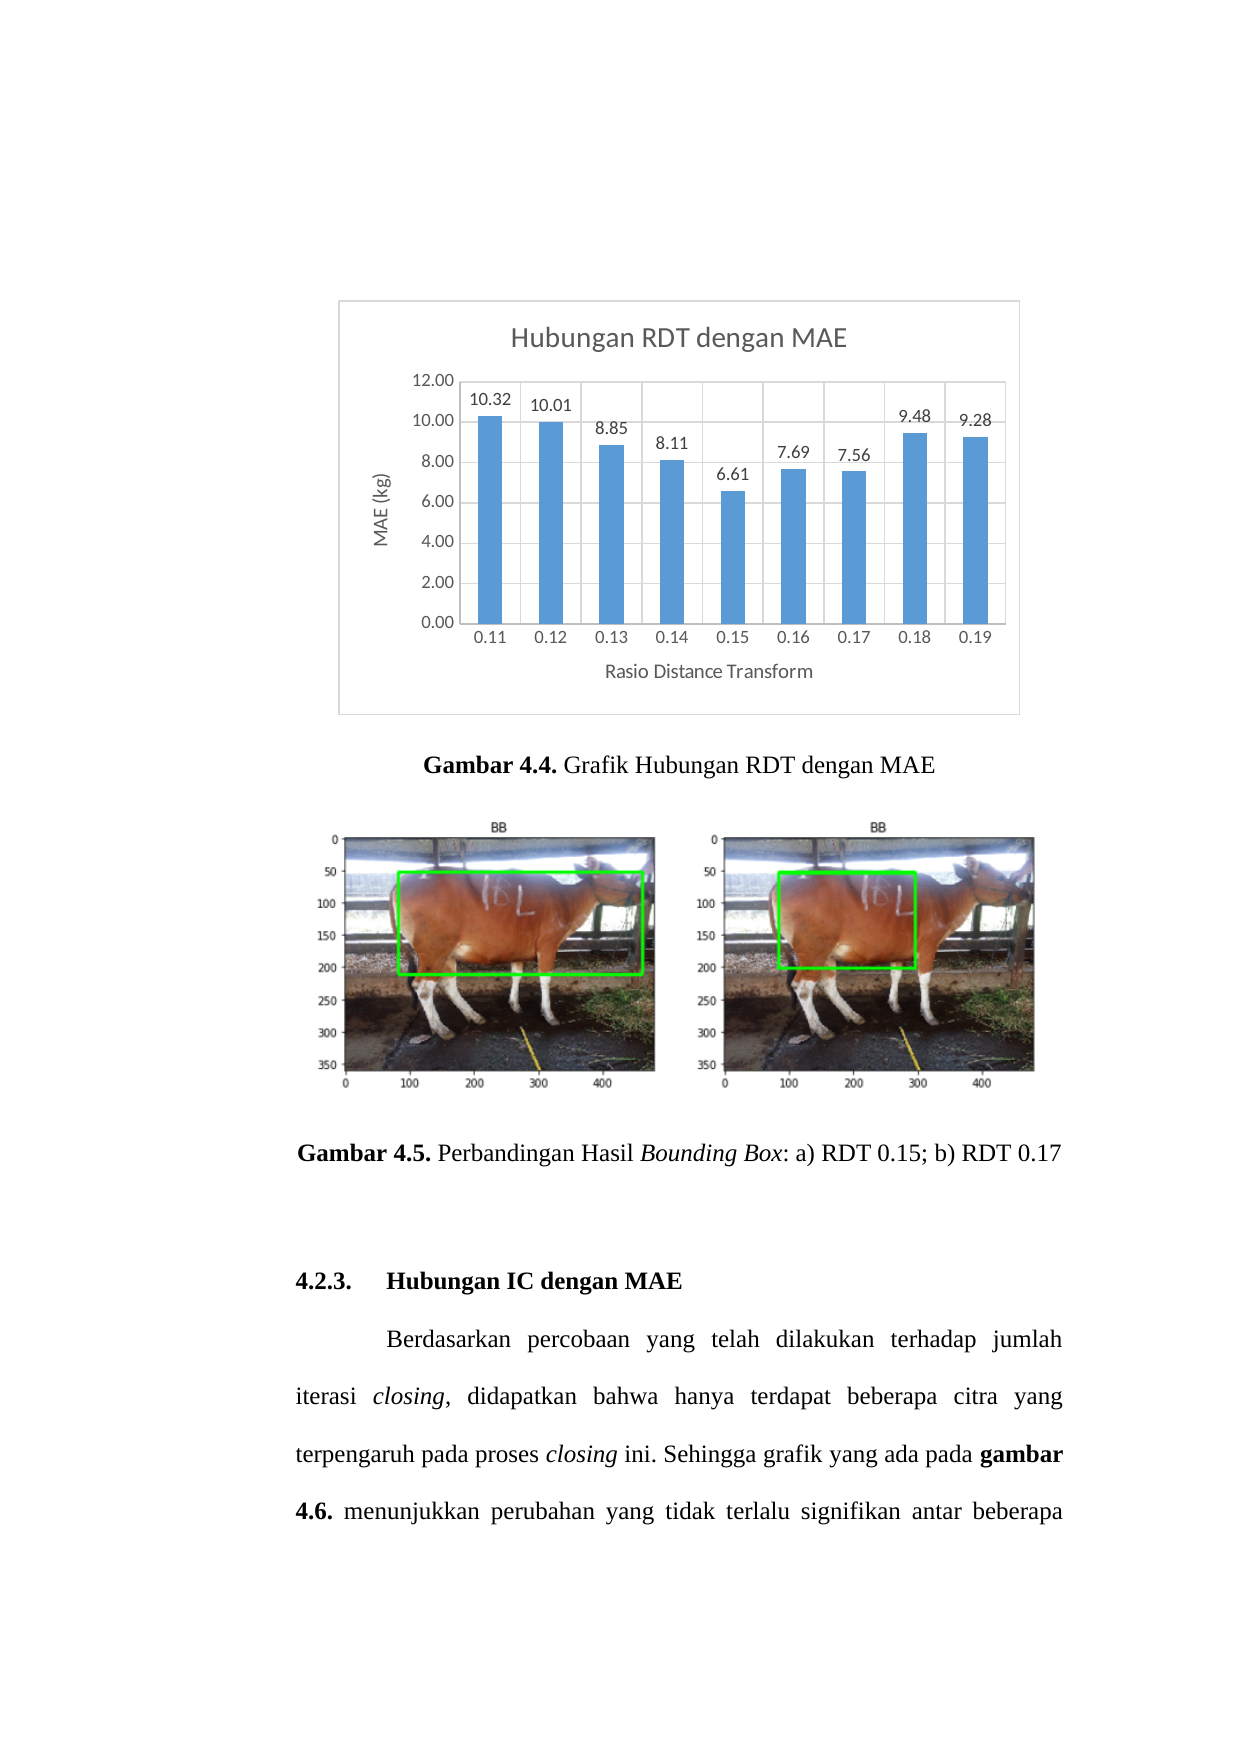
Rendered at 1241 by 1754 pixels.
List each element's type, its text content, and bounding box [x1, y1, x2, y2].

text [295, 1324, 1063, 1525]
text Gambar 4.5. Perbandingan Hasil Bounding Box: a) RDT 0.15; b) RDT 0.17 [295, 1138, 1063, 1167]
picture [306, 814, 1052, 1104]
text Gambar 4.4. Grafik Hubungan RDT dengan MAE [295, 751, 1063, 779]
subtitle Hubungan IC dengan MAE [295, 1266, 1063, 1295]
